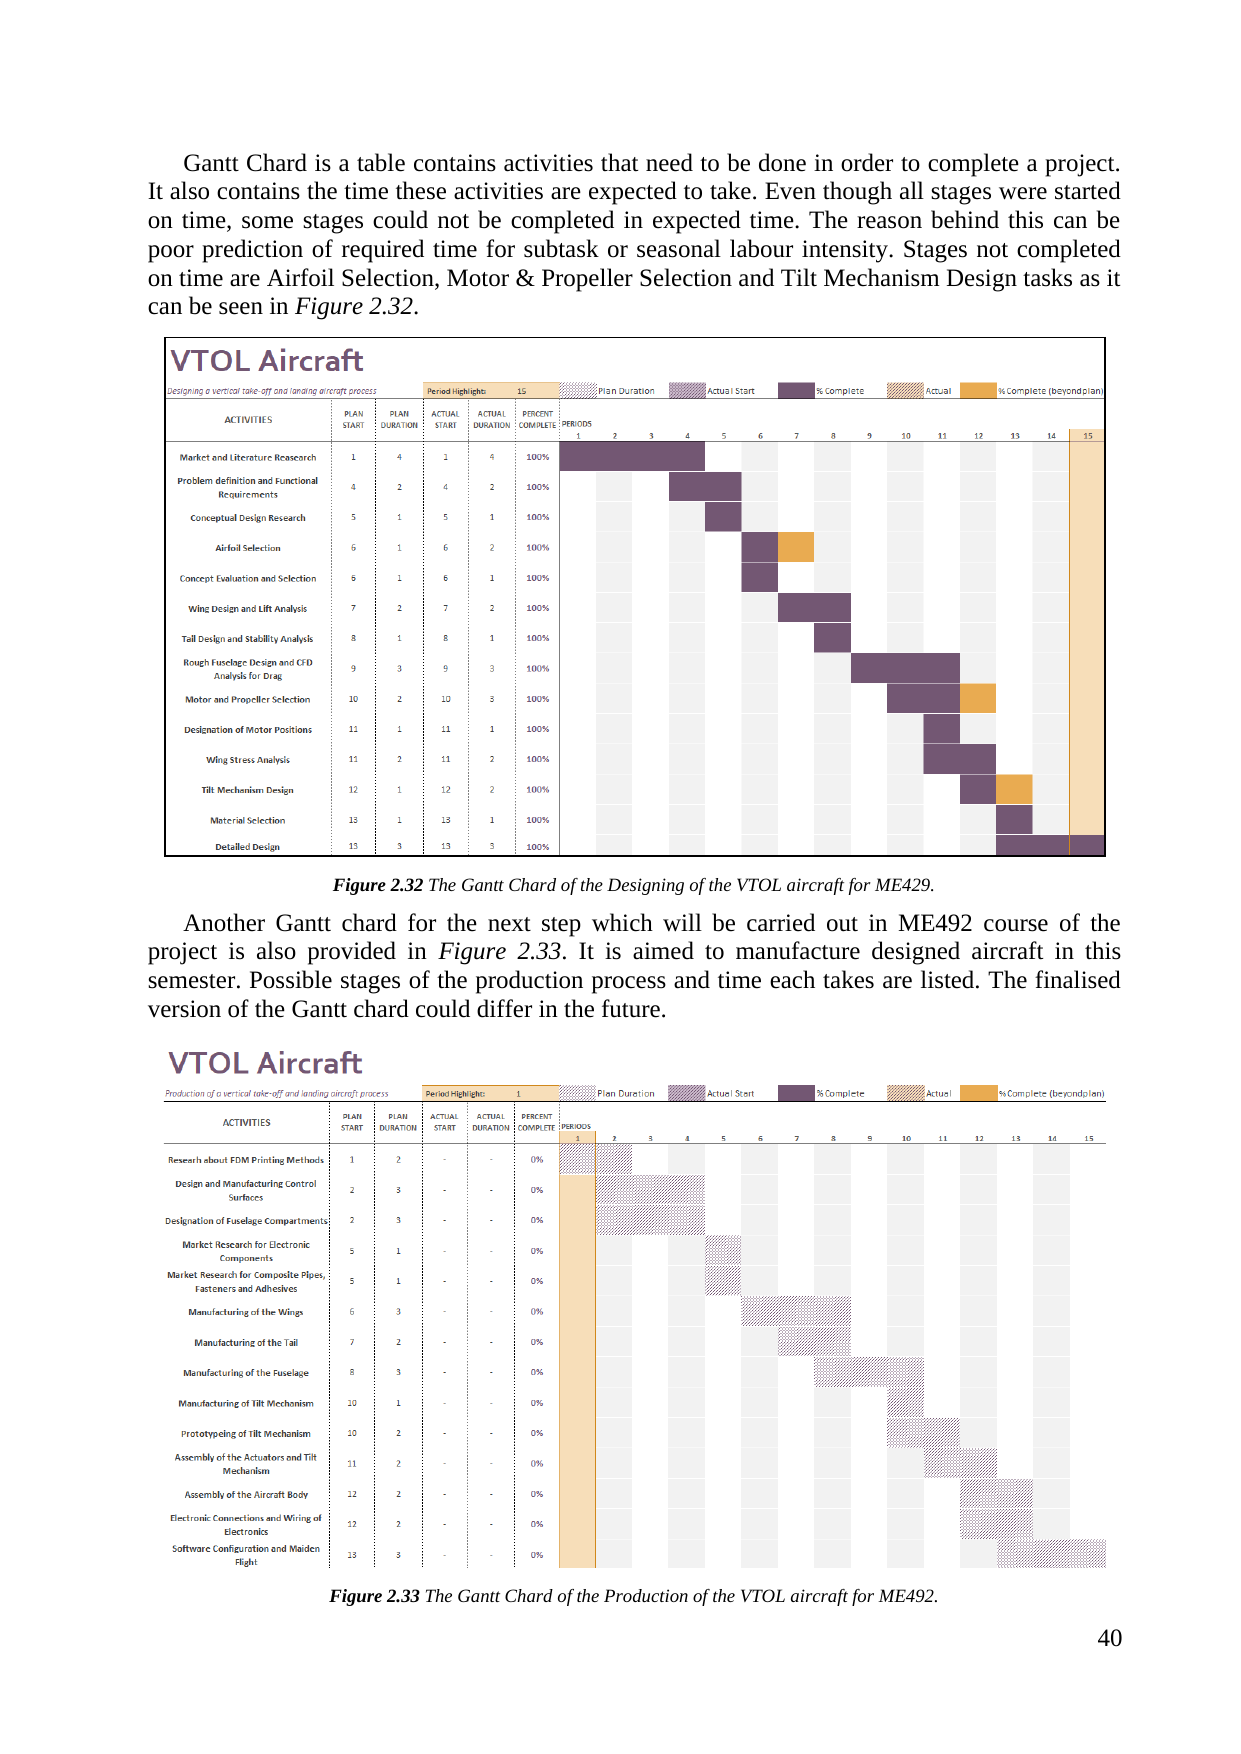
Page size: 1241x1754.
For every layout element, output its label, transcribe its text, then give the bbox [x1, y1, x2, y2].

picture [166, 338, 1104, 855]
picture [163, 1039, 1106, 1568]
